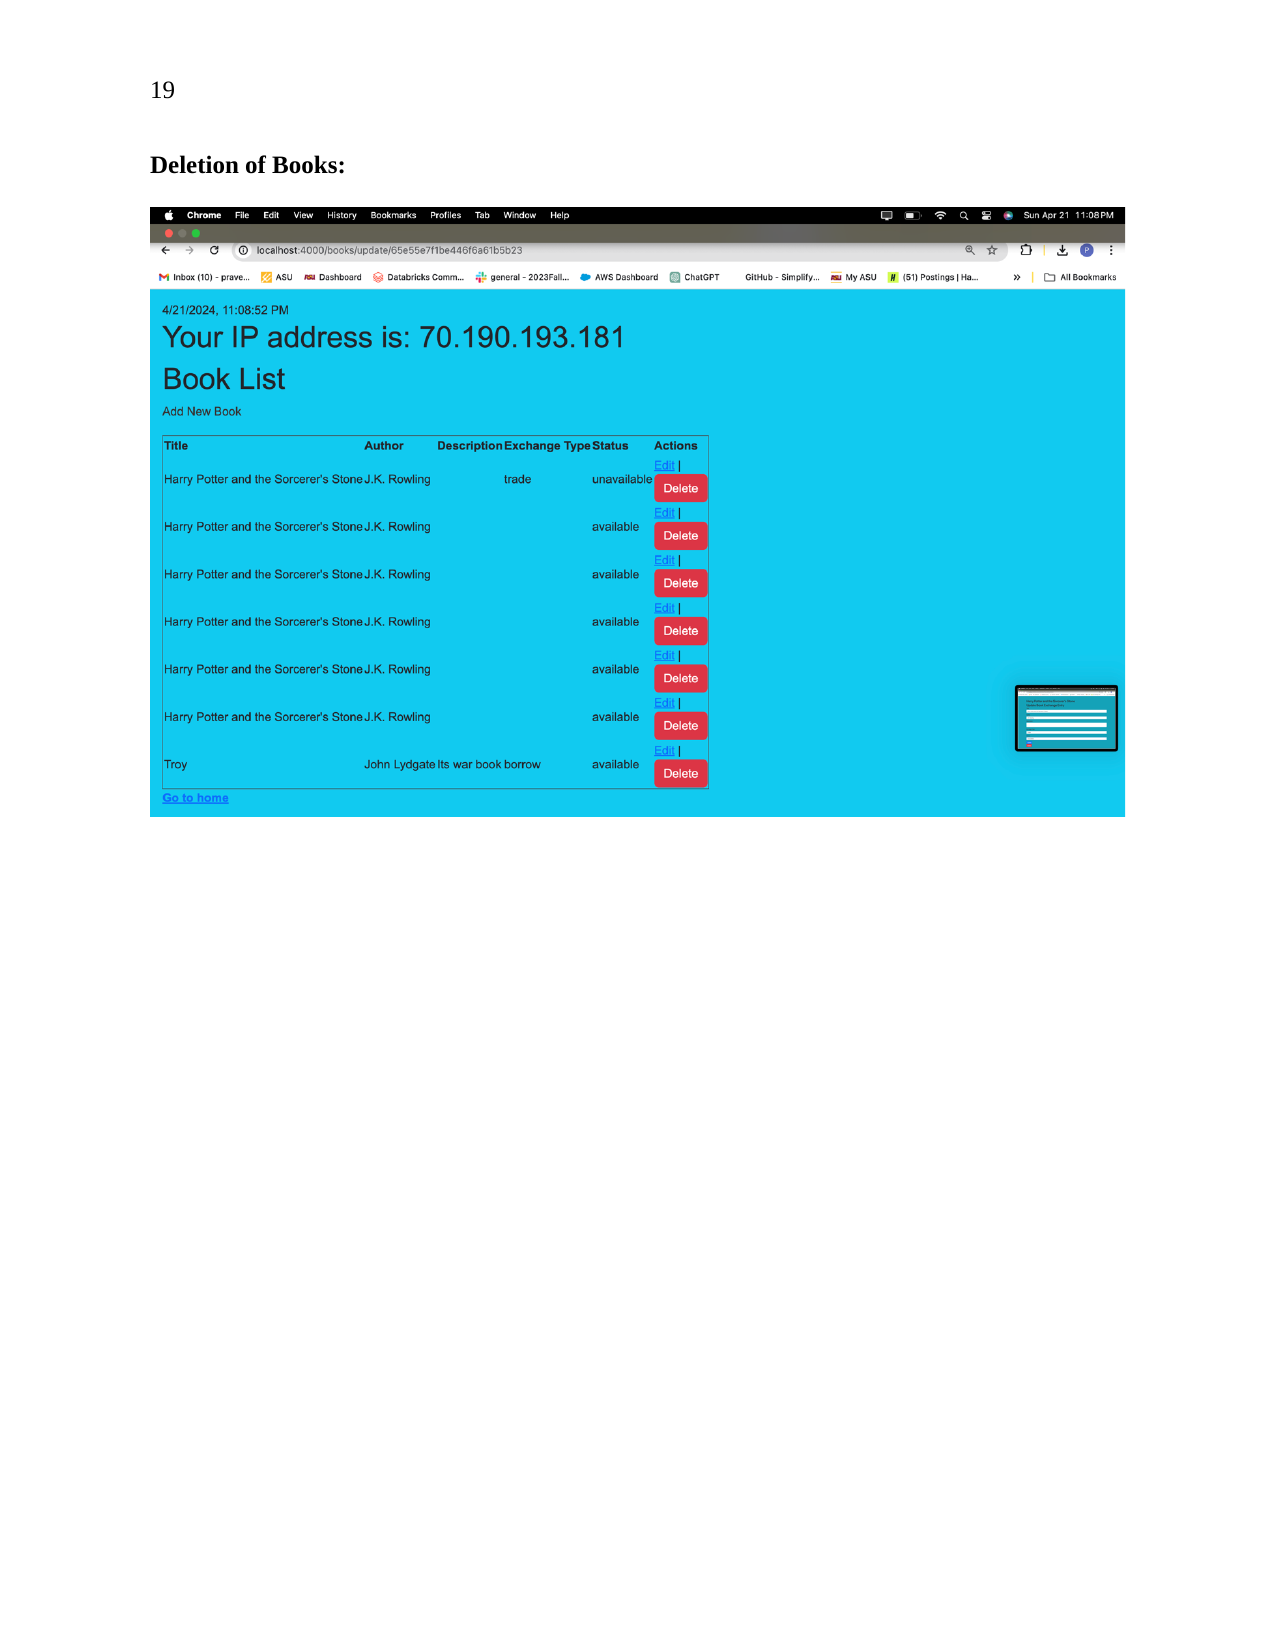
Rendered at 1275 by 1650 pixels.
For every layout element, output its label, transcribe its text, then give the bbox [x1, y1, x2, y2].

text Deletion of Books: [150, 150, 1125, 179]
picture [150, 207, 1125, 817]
